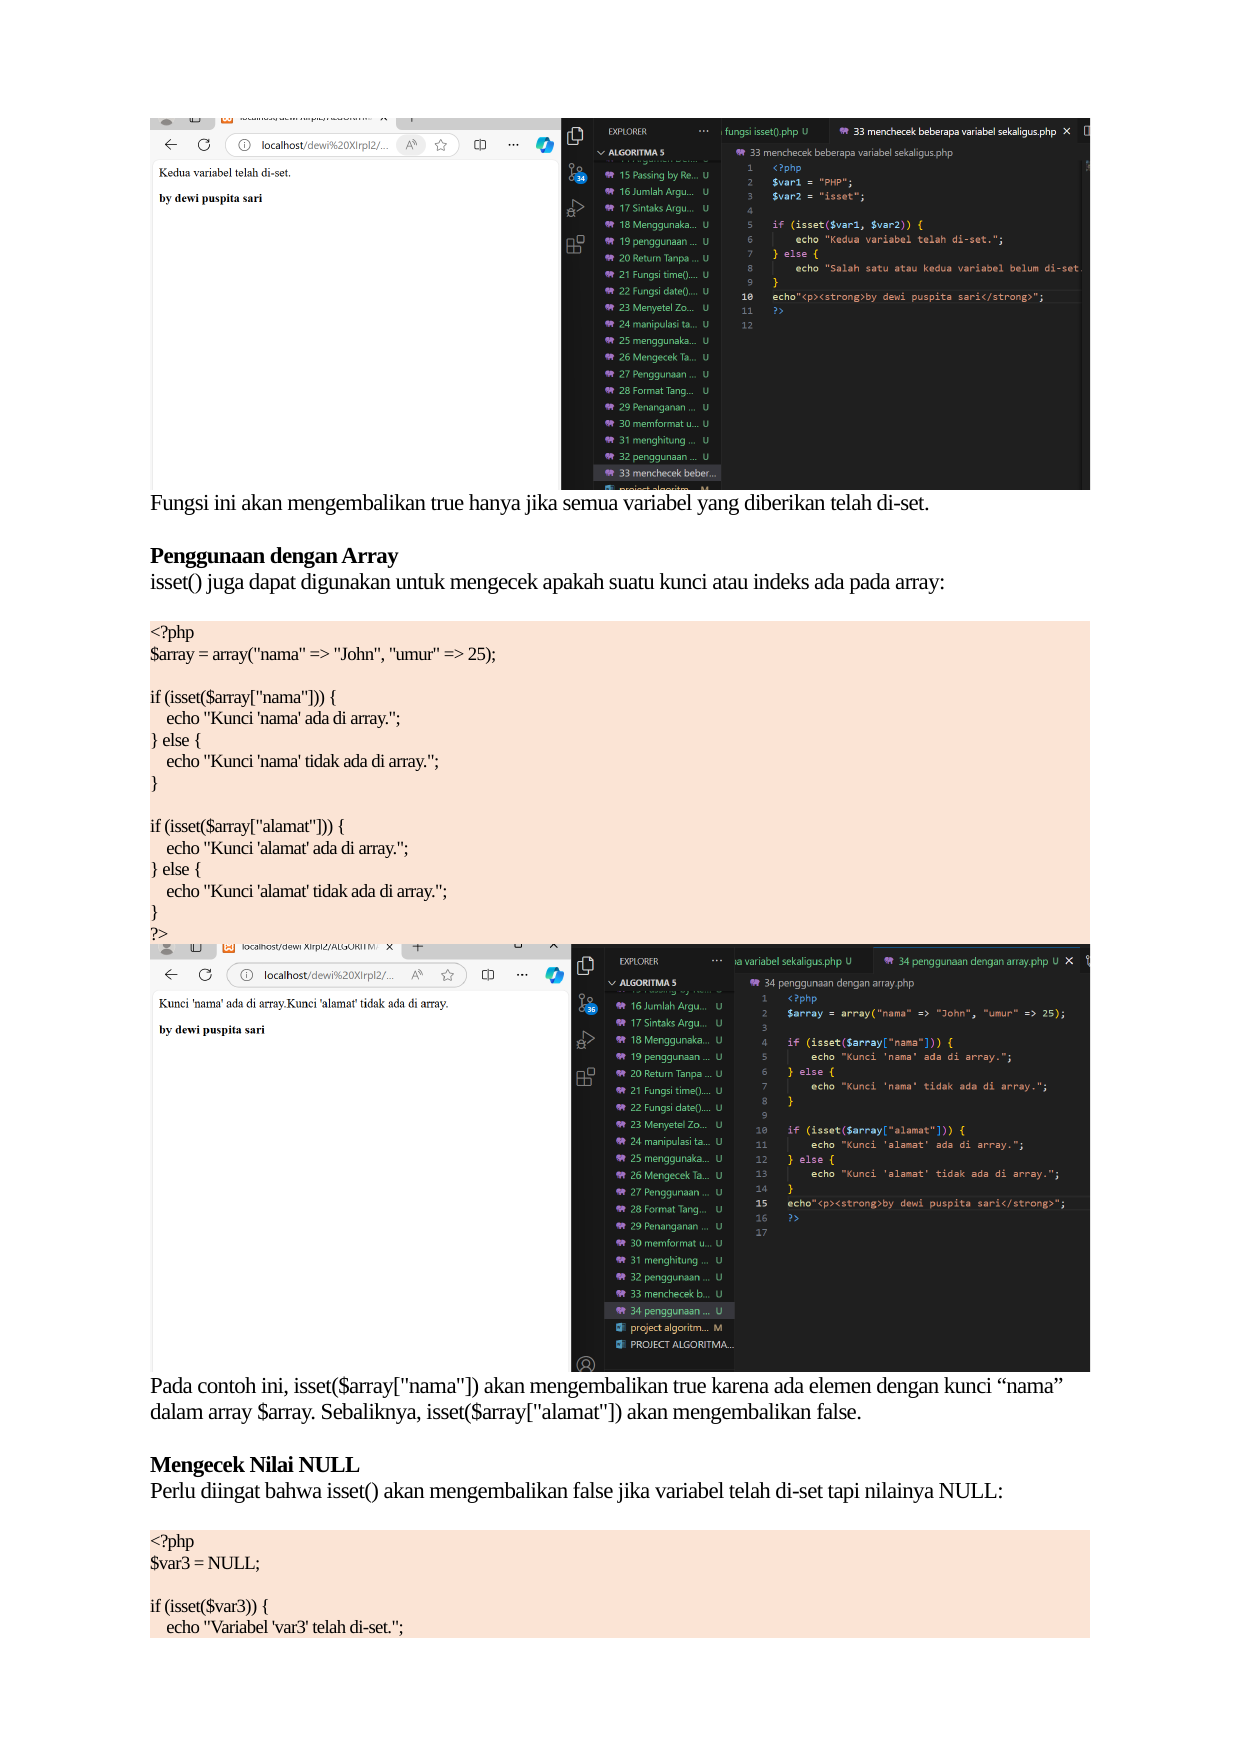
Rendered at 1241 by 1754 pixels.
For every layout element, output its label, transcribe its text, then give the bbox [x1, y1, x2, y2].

text Perlu diingat bahwa isset() akan mengembalikan false jika variabel telah di-set tapi nilainya NULL: [150, 1477, 1090, 1504]
text ?> [150, 923, 1090, 944]
text echo "Kunci 'nama' tidak ada di array."; [150, 750, 1090, 772]
text if (isset($var3)) { [150, 1595, 1090, 1616]
text echo "Kunci 'alamat' ada di array."; [150, 837, 1090, 858]
picture [150, 944, 1091, 1372]
text } else { [150, 858, 1090, 880]
text Penggunaan dengan Array [150, 542, 1090, 568]
text } [150, 901, 1090, 923]
text echo "Kunci 'nama' ada di array."; [150, 707, 1090, 729]
text <?php [150, 621, 1090, 642]
text Pada contoh ini, isset($array["nama"]) akan mengembalikan true karena ada elemen dengan kunci “nama” dalam array $array. Sebaliknya, isset($array["alamat"]) akan mengembalikan false. [150, 1372, 1090, 1425]
text isset() juga dapat digunakan untuk mengecek apakah suatu kunci atau indeks ada pada array: [150, 568, 1090, 594]
text if (isset($array["nama"])) { [150, 686, 1090, 707]
text $var3 = NULL; [150, 1552, 1090, 1573]
text Mengecek Nilai NULL [150, 1451, 1090, 1477]
text } [150, 772, 1090, 793]
text $array = array("nama" => "John", "umur" => 25); [150, 642, 1090, 664]
text <?php [150, 1530, 1090, 1552]
text } else { [150, 729, 1090, 750]
text if (isset($array["alamat"])) { [150, 815, 1090, 837]
text echo "Variabel 'var3' telah di-set."; [150, 1616, 1090, 1638]
text Fungsi ini akan mengembalikan true hanya jika semua variabel yang diberikan telah di-set. [150, 490, 1090, 516]
text echo "Kunci 'alamat' tidak ada di array."; [150, 880, 1090, 901]
picture [150, 118, 1091, 490]
